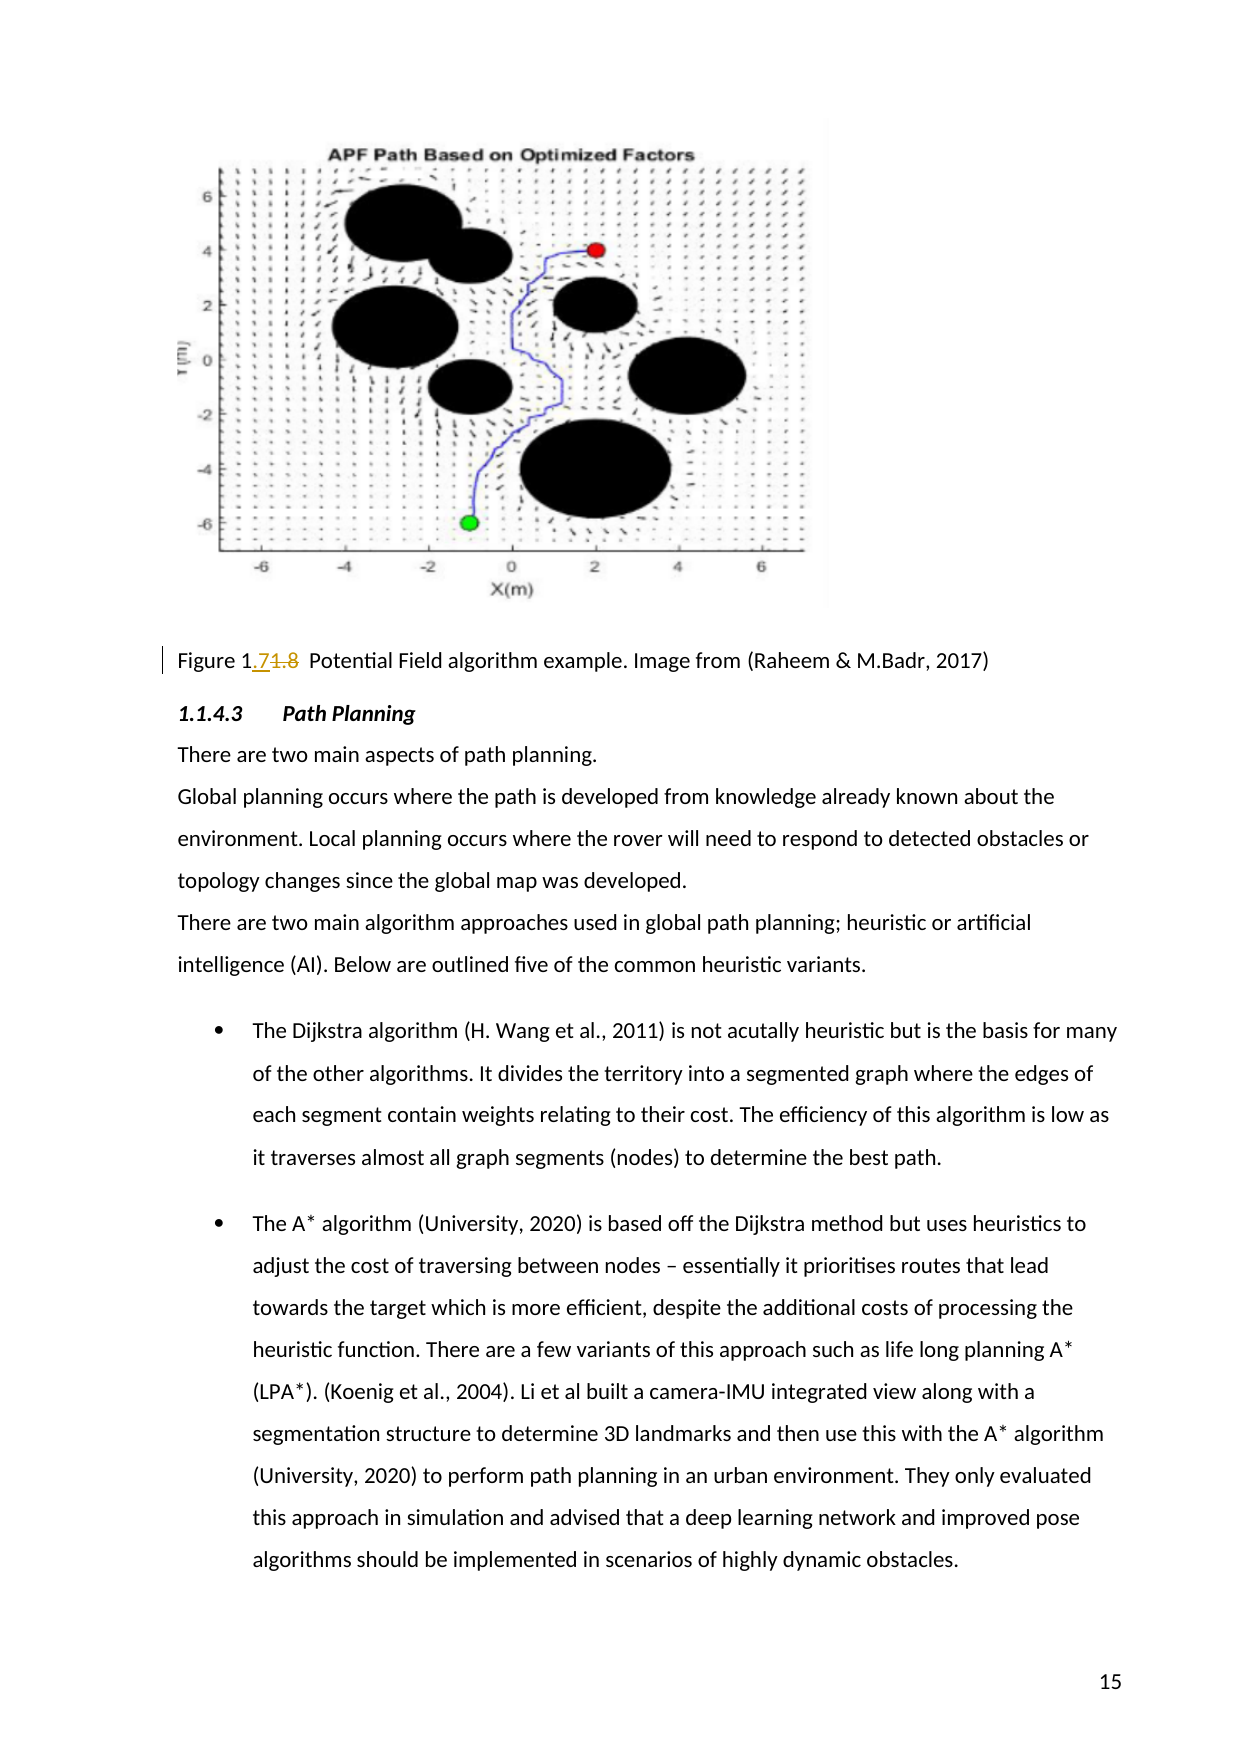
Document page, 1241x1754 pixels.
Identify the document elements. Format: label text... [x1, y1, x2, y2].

text Figure 1 Potential Field algorithm example. Image from (Raheem & M.Badr, 2017) [177, 646, 1122, 674]
list The A* algorithm (University, 2020) is based off the Dijkstra method but uses heuristics to adjust the cost of traversing between nodes – essentially it prioritises routes that lead towards the target which is more efficient, despite the additional costs of processing the heuristic function. There are a few variants of this approach such as life long planning A* (LPA*). (Koenig et al., 2004). Li et al built a camera-IMU integrated view along with a segmentation structure to determine 3D landmarks and then use this with the A* algorithm (University, 2020) to perform path planning in an urban environment. They only evaluated this approach in simulation and advised that a deep learning network and improved pose algorithms should be implemented in scenarios of highly dynamic obstacles. [215, 1209, 1122, 1573]
text There are two main aspects of path planning. Global planning occurs where the path is developed from knowledge already known about the environment. Local planning occurs where the rover will need to respond to detected obstacles or topology changes since the global map was developed. There are two main algorithm approaches used in global path planning; heuristic or artificial intelligence (AI). Below are outlined five of the common heuristic variants. [177, 740, 1122, 978]
subtitle Path Planning [177, 699, 1122, 727]
list The Dijkstra algorithm (H. Wang et al., 2011) is not acutally heuristic but is the basis for many of the other algorithms. It divides the territory into a segmented graph where the edges of each segment contain weights relating to their cost. The efficiency of this algorithm is low as it traverses almost all graph segments (nodes) to determine the best path. [215, 1017, 1122, 1171]
picture [177, 118, 829, 608]
